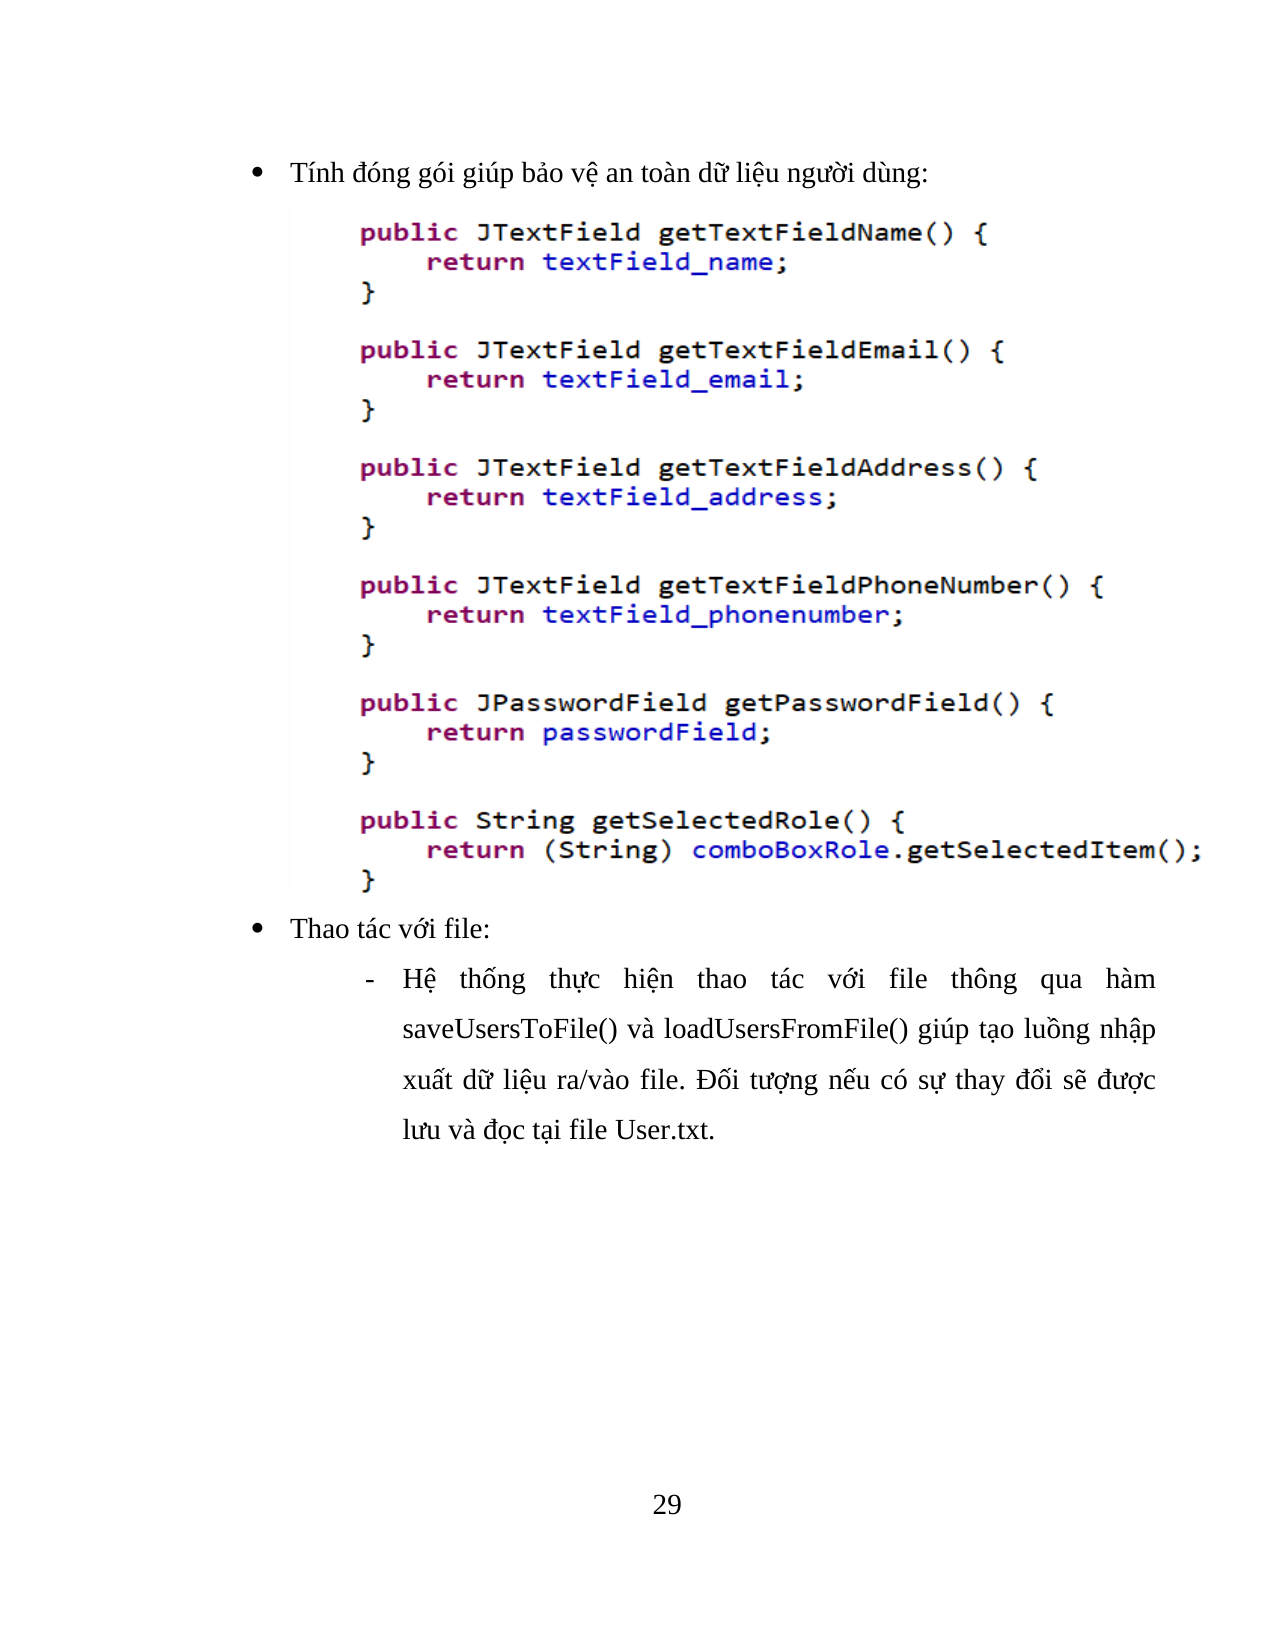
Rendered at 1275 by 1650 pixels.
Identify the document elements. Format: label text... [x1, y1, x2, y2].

list Thao tác với file: [252, 911, 1157, 944]
list Hệ thống thực hiện thao tác với file thông qua hàm saveUsersToFile() và loadUsersFromFile() giúp tạo luồng nhập xuất dữ liệu ra/vào file. Đối tượng nếu có sự thay đổi sẽ được lưu và đọc tại file User.txt. [365, 961, 1157, 1146]
list Tính đóng gói giúp bảo vệ an toàn dữ liệu người dùng: [252, 156, 1157, 189]
picture [289, 206, 1270, 894]
